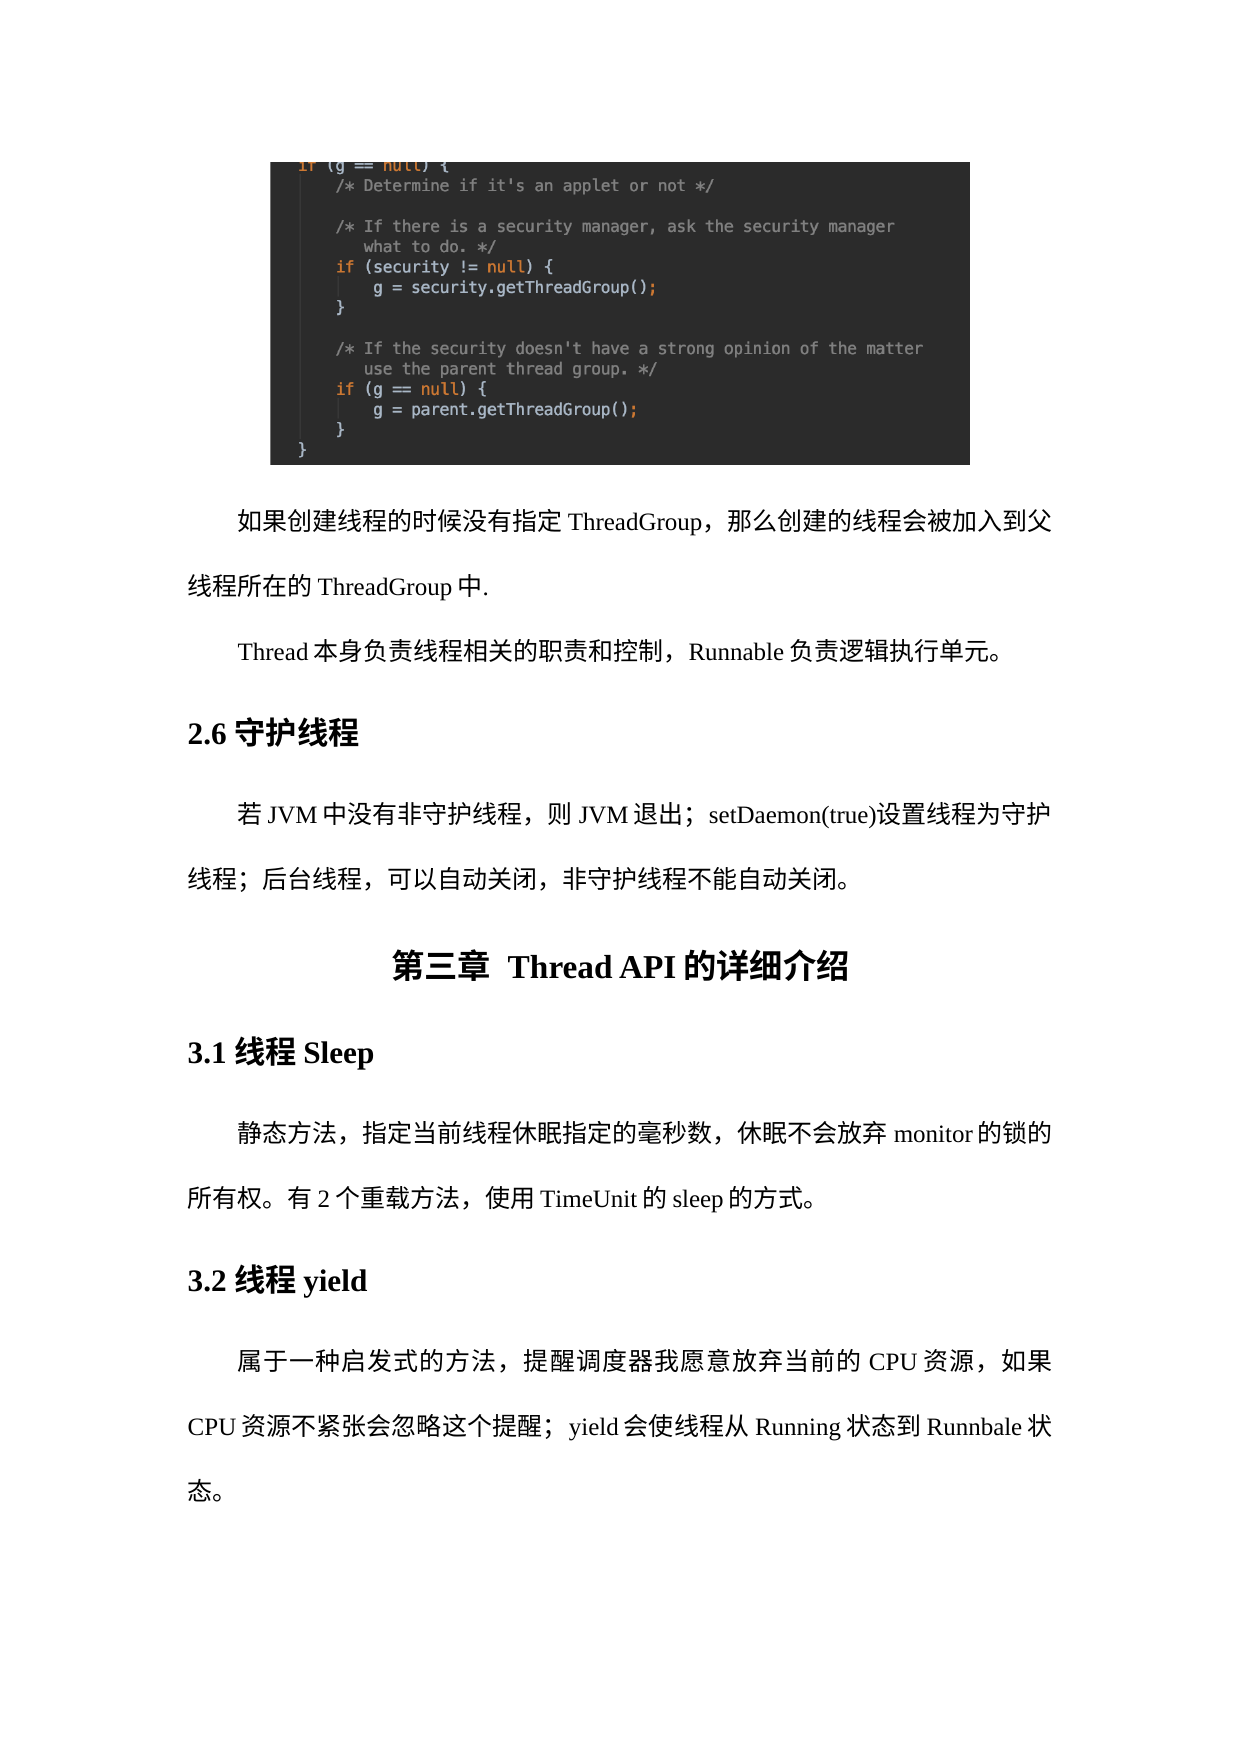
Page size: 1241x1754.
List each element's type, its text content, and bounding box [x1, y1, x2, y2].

text 如果创建线程的时候没有指定ThreadGroup，那么创建的线程会被加入到父线程所在的ThreadGroup中. [187, 487, 1053, 617]
text 属于一种启发式的方法，提醒调度器我愿意放弃当前的CPU资源，如果CPU资源不紧张会忽略这个提醒；yield会使线程从Running状态到Runnbale状态。 [187, 1327, 1053, 1522]
subtitle Thread API的详细介绍 [187, 931, 1053, 996]
picture [270, 162, 970, 465]
subtitle 2.6 守护线程 [187, 699, 1053, 764]
subtitle 3.2 线程yield [187, 1245, 1053, 1310]
text 静态方法，指定当前线程休眠指定的毫秒数，休眠不会放弃monitor的锁的所有权。有2个重载方法，使用TimeUnit的sleep的方式。 [187, 1099, 1053, 1229]
text Thread本身负责线程相关的职责和控制，Runnable负责逻辑执行单元。 [187, 617, 1053, 682]
subtitle 3.1 线程Sleep [187, 1017, 1053, 1082]
text 若JVM中没有非守护线程，则JVM退出；setDaemon(true)设置线程为守护线程；后台线程，可以自动关闭，非守护线程不能自动关闭。 [187, 780, 1053, 910]
